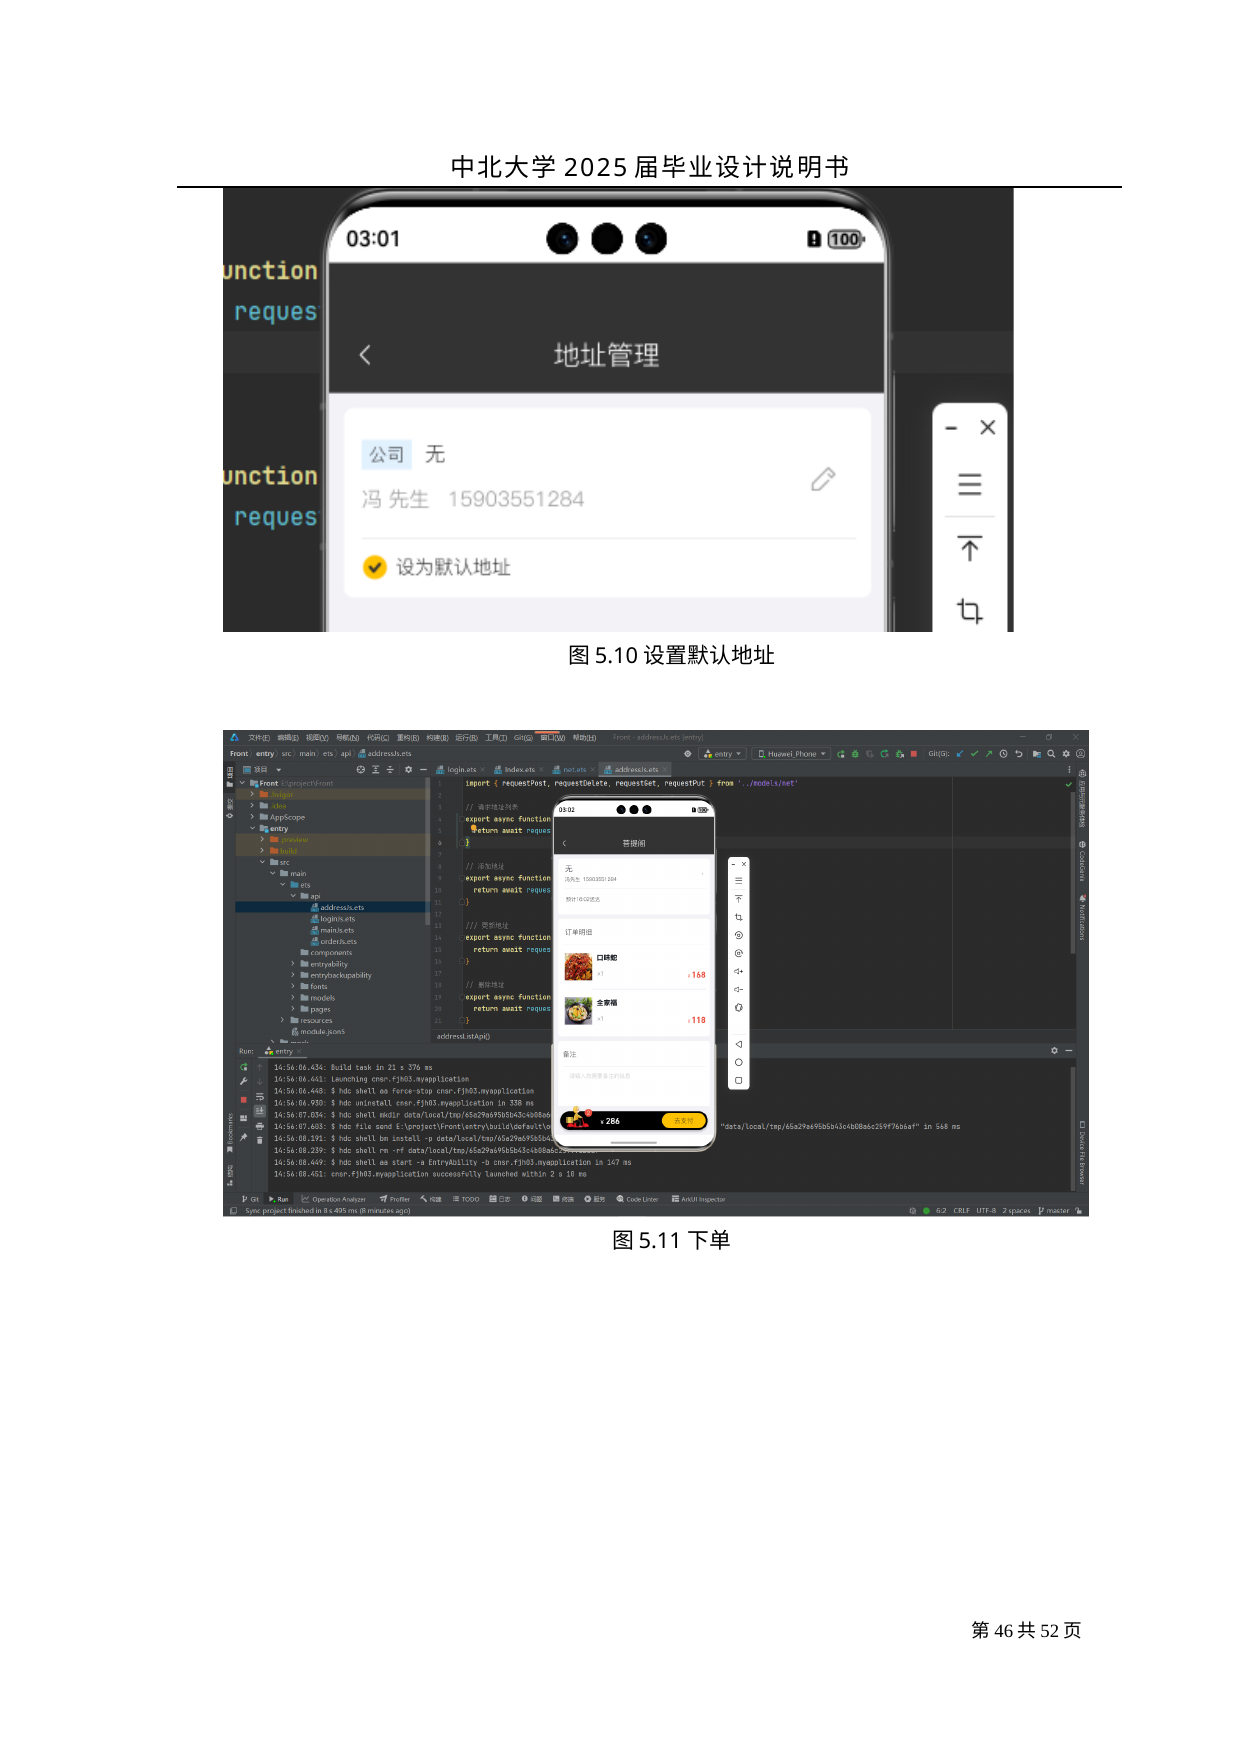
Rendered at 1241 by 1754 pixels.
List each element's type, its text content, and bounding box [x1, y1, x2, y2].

text 图5.10 设置默认地址 [177, 638, 1122, 669]
picture [223, 730, 1089, 1217]
picture [223, 188, 1014, 632]
text 图5.11 下单 [177, 1223, 1122, 1255]
